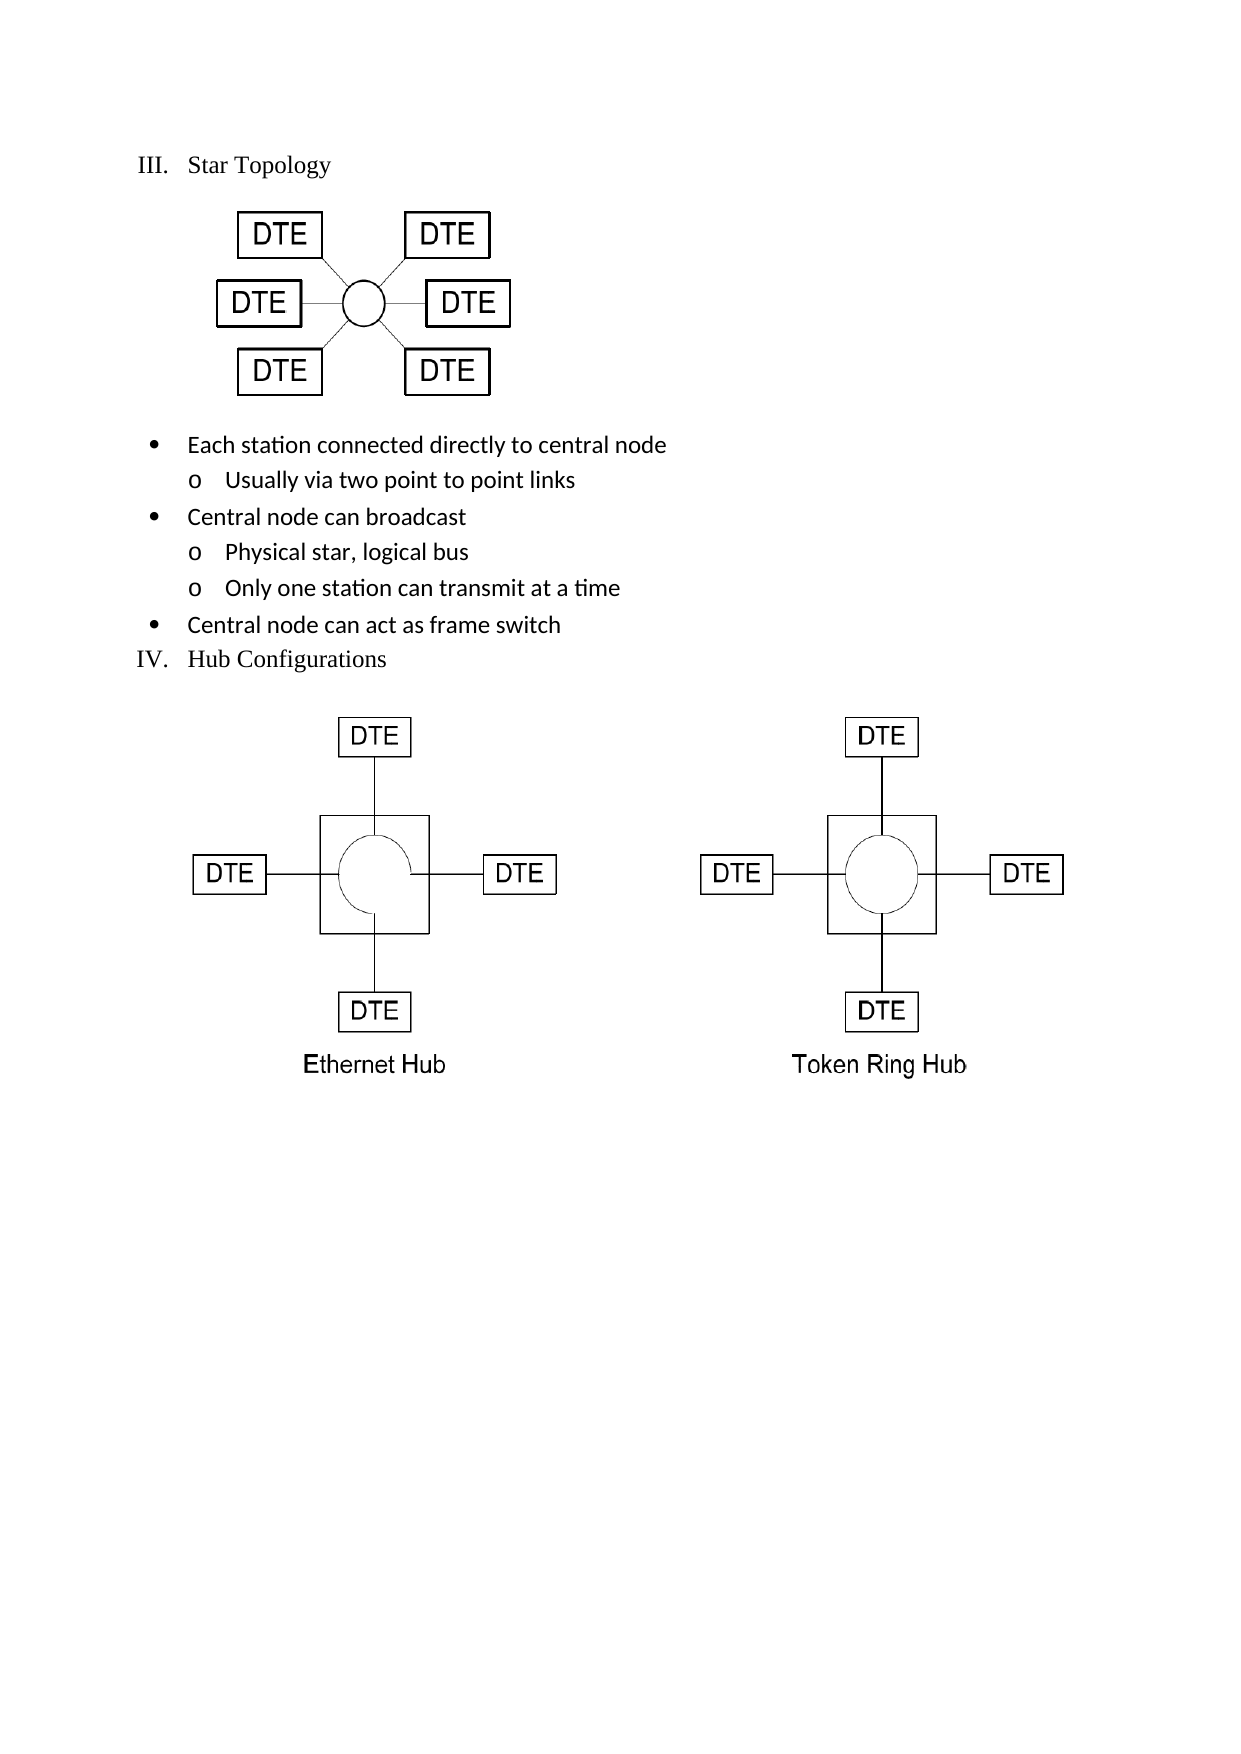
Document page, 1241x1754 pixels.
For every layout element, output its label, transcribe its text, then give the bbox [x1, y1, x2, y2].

list Only one station can transmit at a time [187, 572, 1090, 604]
picture [187, 183, 547, 426]
picture [187, 710, 1076, 1093]
list Usually via two point to point links [187, 464, 1090, 496]
list Central node can act as frame switch [150, 609, 1090, 639]
list Star Topology [169, 150, 1090, 179]
list Central node can broadcast [150, 501, 1090, 531]
list Hub Configurations [169, 644, 1090, 673]
list Physical star, logical bus [187, 536, 1090, 568]
list Each station connected directly to central node [150, 429, 1090, 460]
